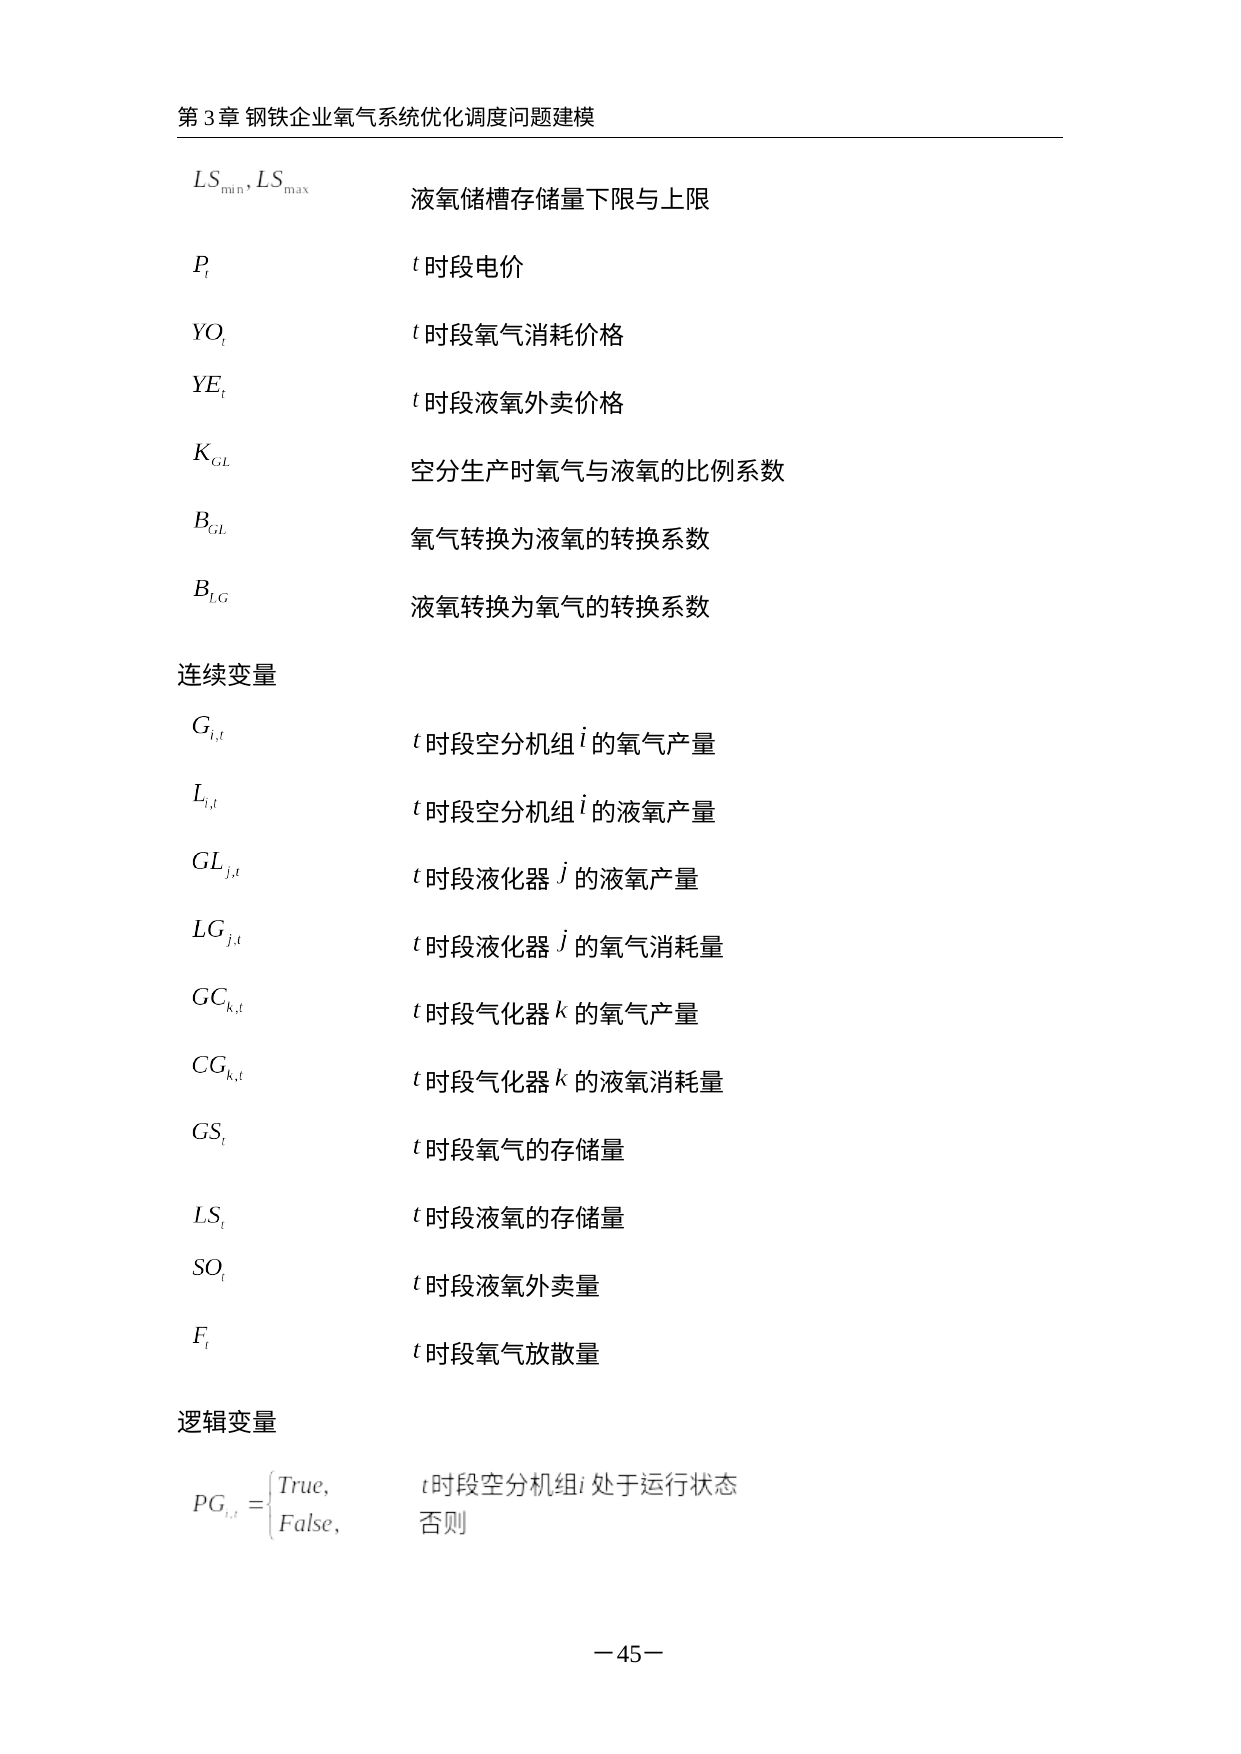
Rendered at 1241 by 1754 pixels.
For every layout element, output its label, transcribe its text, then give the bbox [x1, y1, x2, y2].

table_cell 时段电价 [399, 232, 1063, 300]
table_cell [177, 232, 398, 300]
table_cell [177, 775, 398, 843]
table_cell 液氧转换为氧气的转换系数 [399, 571, 1063, 639]
text 逻辑变量 [177, 1386, 1063, 1454]
table_cell [177, 843, 398, 911]
table_cell 时段氧气放散量 [399, 1319, 1063, 1386]
table_cell [177, 911, 398, 979]
table_header [177, 707, 398, 775]
table_cell [177, 436, 398, 503]
table_cell 时段液化器的液氧产量 [399, 843, 1063, 911]
table_cell [177, 1047, 398, 1115]
table_cell [177, 1115, 398, 1183]
table_cell [177, 1251, 398, 1318]
table_cell 氧气转换为液氧的转换系数 [399, 504, 1063, 571]
table_cell 时段液氧外卖量 [399, 1251, 1063, 1318]
table_cell [177, 1183, 398, 1251]
table_cell 时段液氧的存储量 [399, 1183, 1063, 1251]
table_cell 空分生产时氧气与液氧的比例系数 [399, 436, 1063, 503]
table_cell 时段液氧外卖价格 [399, 368, 1063, 436]
table_cell [177, 504, 398, 571]
table_cell [177, 164, 398, 232]
table_cell 时段液化器的氧气消耗量 [399, 911, 1063, 979]
table_cell 液氧储槽存储量下限与上限 [399, 164, 1063, 232]
table_header [177, 1454, 859, 1556]
table_cell [177, 571, 398, 639]
table_cell 时段气化器的液氧消耗量 [399, 1047, 1063, 1115]
table_cell [177, 368, 398, 436]
table_cell [177, 979, 398, 1047]
table_cell 时段气化器的氧气产量 [399, 979, 1063, 1047]
table_header 时段空分机组的氧气产量 [399, 707, 1063, 775]
table_cell 时段空分机组的液氧产量 [399, 775, 1063, 843]
text 连续变量 [177, 639, 1063, 707]
table_cell 时段氧气的存储量 [399, 1115, 1063, 1183]
table_cell [177, 1319, 398, 1386]
table_cell 时段氧气消耗价格 [399, 300, 1063, 368]
table_cell [177, 300, 398, 368]
